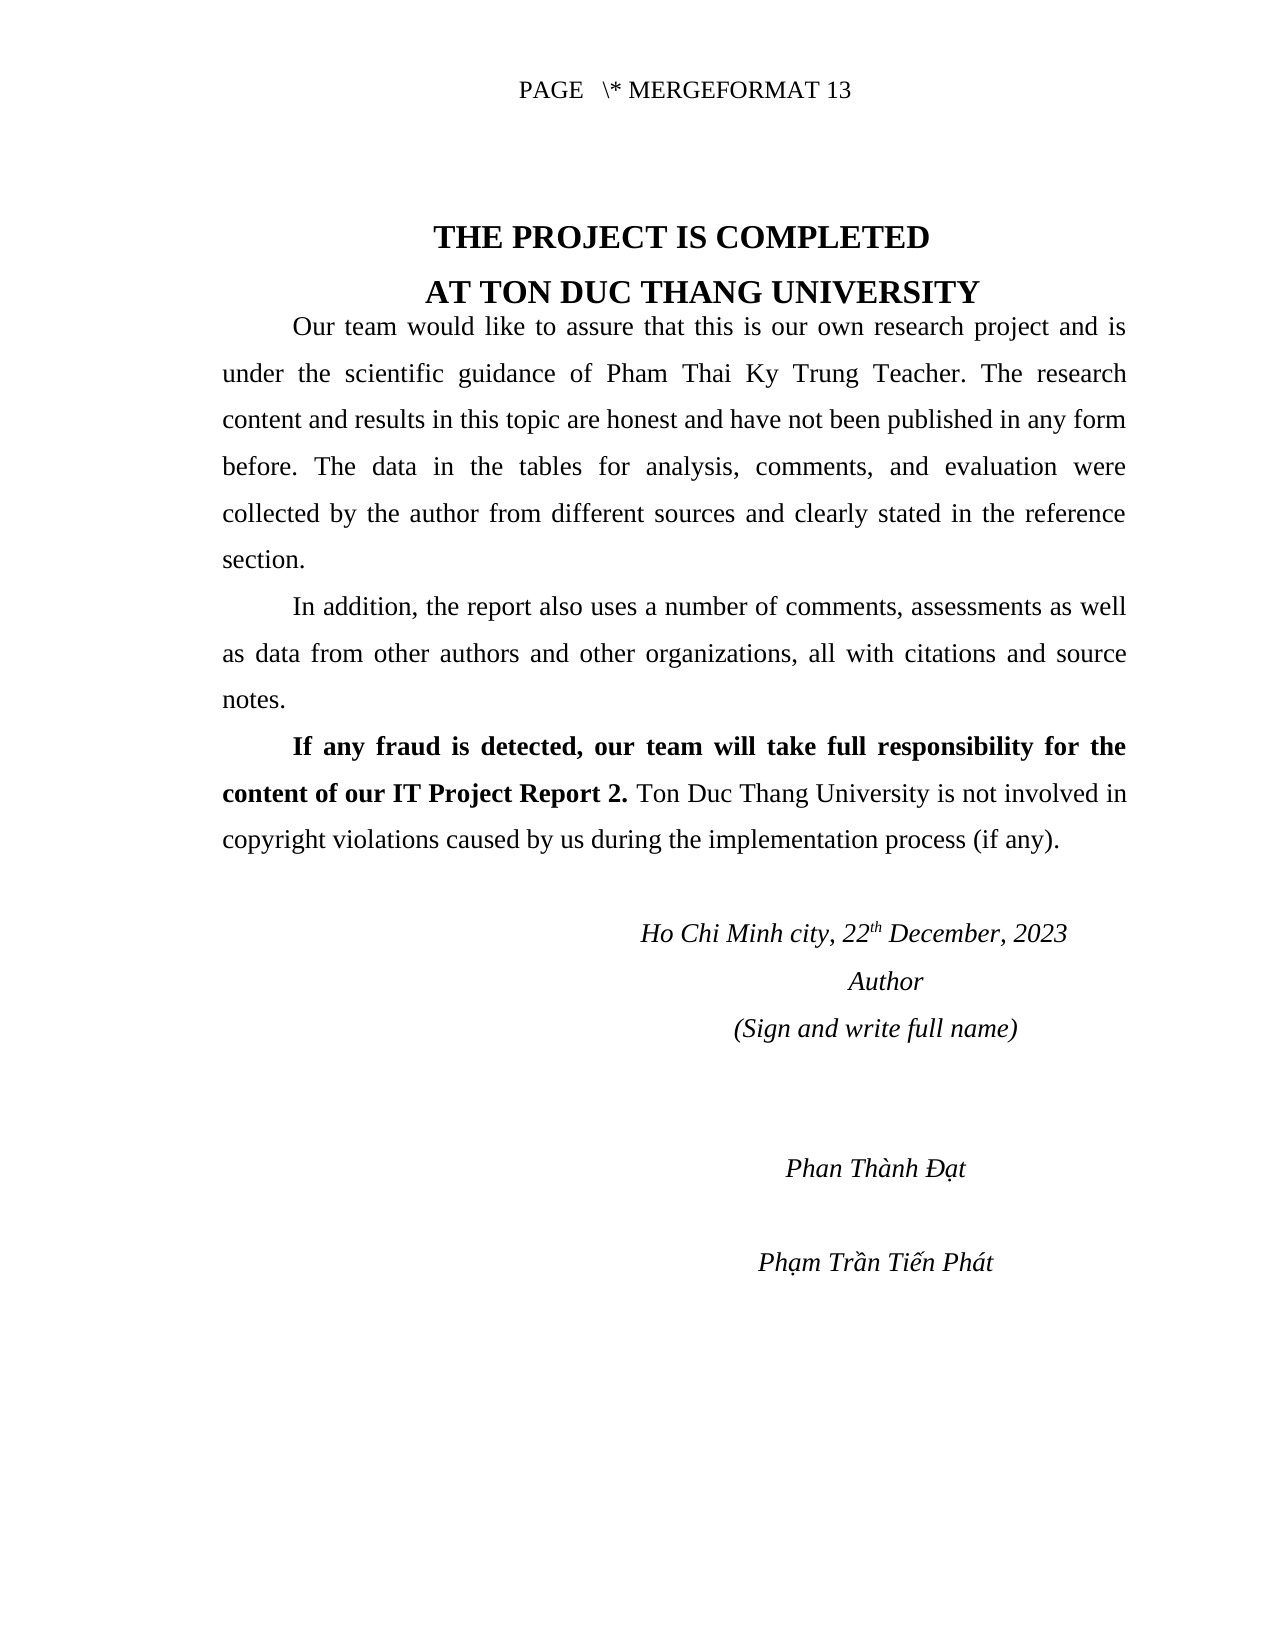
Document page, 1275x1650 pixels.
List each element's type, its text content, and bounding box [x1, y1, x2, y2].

text Phạm Trần Tiến Phát [627, 1247, 1124, 1278]
text In addition, the report also uses a number of comments, assessments as well as data from other authors and other organizations, all with citations and source notes. [222, 590, 1128, 714]
text THE PROJECT IS COMPLETED [207, 217, 1157, 256]
text Phan Thành Đạt [627, 1153, 1124, 1184]
text Our team would like to assure that this is our own research project and is under the scientific guidance of Pham Thai Ky Trung Teacher. The research content and results in this topic are honest and have not been published in any form before. The data in the tables for analysis, comments, and evaluation were collected by the author from different sources and clearly stated in the reference section. [222, 310, 1128, 574]
text Ho Chi Minh city, 22th December, 2023 [594, 917, 1107, 948]
text Author [665, 965, 1107, 996]
text (Sign and write full name) [627, 1012, 1124, 1043]
text If any fraud is detected, our team will take full responsibility for the content of our IT Project Report 2. Ton Duc Thang University is not involved in copyright violations caused by us during the implementation process (if any). [222, 730, 1128, 854]
text AT TON DUC THANG UNIVERSITY [207, 275, 1157, 310]
